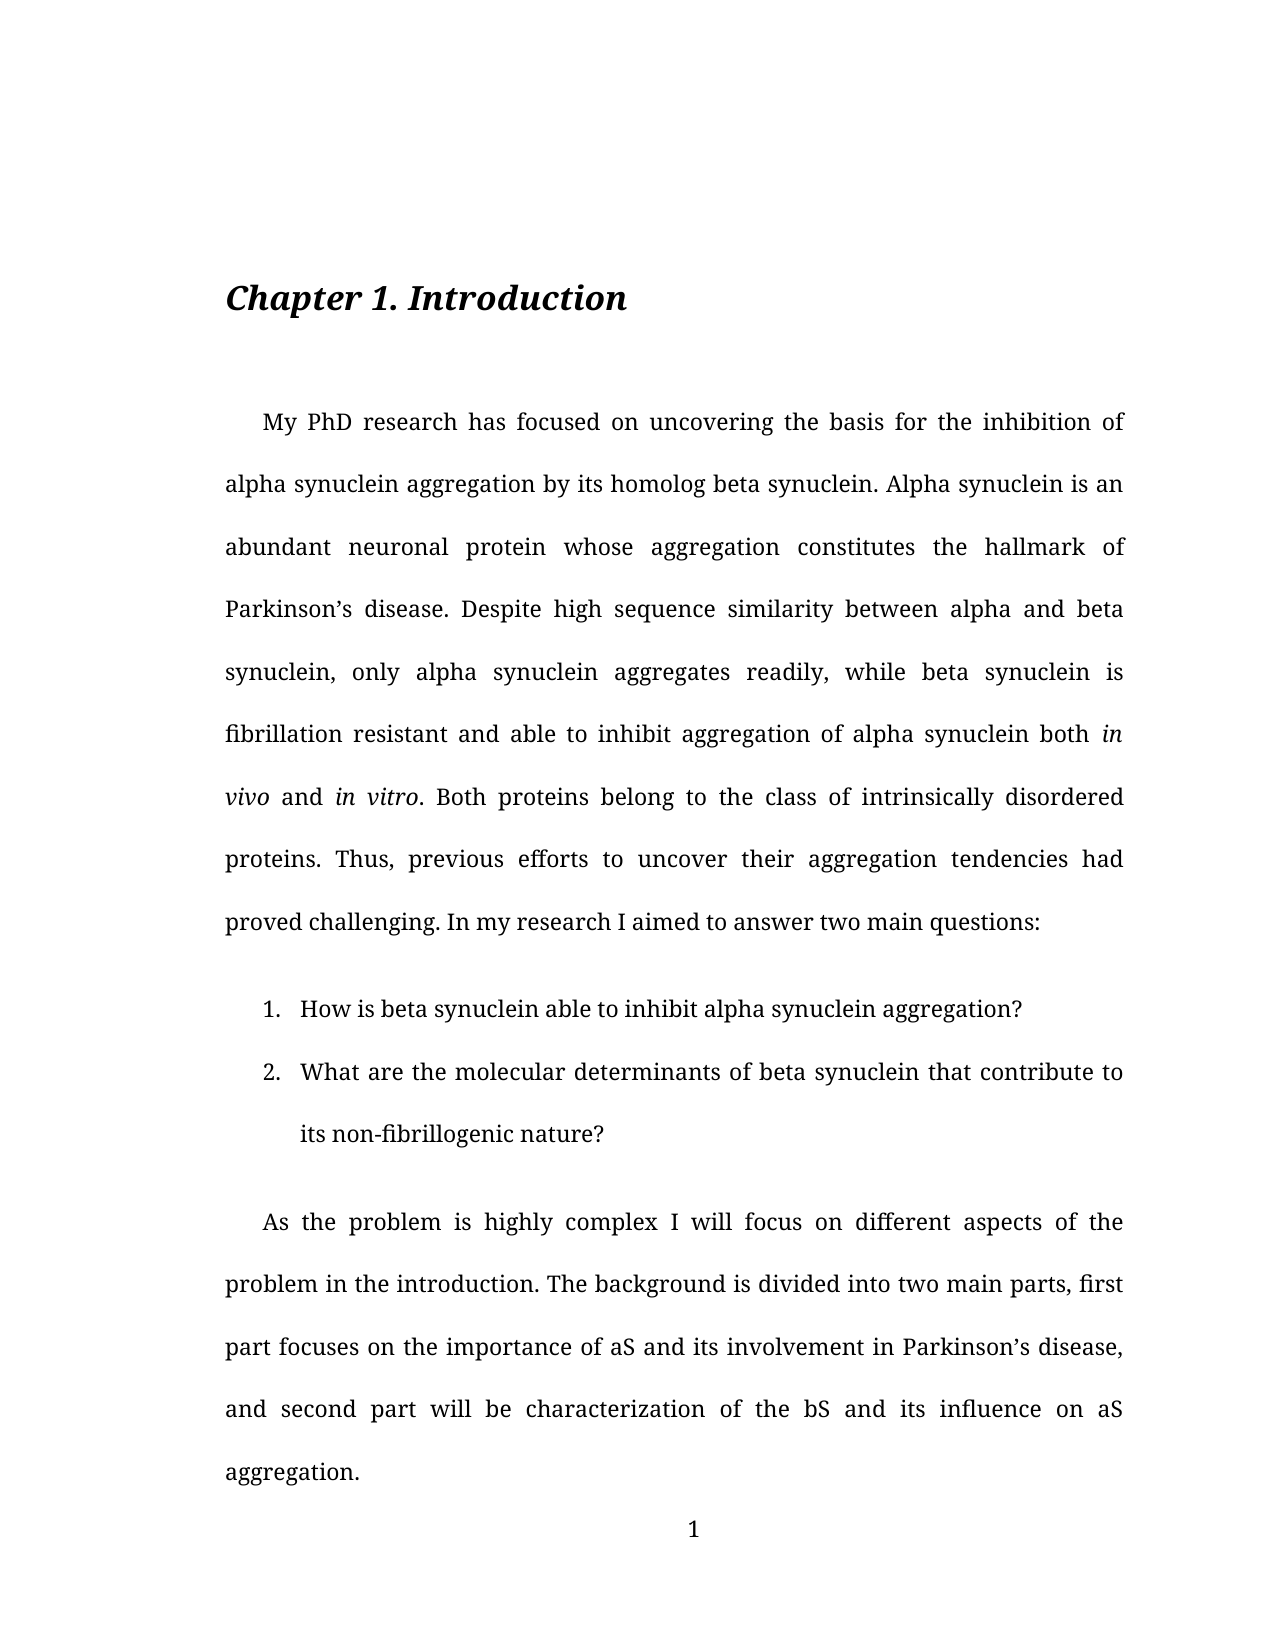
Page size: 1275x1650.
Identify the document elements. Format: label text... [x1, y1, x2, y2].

list What are the molecular determinants of beta synuclein that contribute to its non-fibrillogenic nature? [262, 1056, 1125, 1149]
text As the problem is highly complex I will focus on different aspects of the problem in the introduction. The background is divided into two main parts, first part focuses on the importance of aS and its involvement in Parkinson’s disease, and second part will be characterization of the bS and its influence on aS aggregation. [225, 1206, 1125, 1487]
text My PhD research has focused on uncovering the basis for the inhibition of alpha synuclein aggregation by its homolog beta synuclein. Alpha synuclein is an abundant neuronal protein whose aggregation constitutes the hallmark of Parkinson’s disease. Despite high sequence similarity between alpha and beta synuclein, only alpha synuclein aggregates readily, while beta synuclein is fibrillation resistant and able to inhibit aggregation of alpha synuclein both in vivo and in vitro. Both proteins belong to the class of intrinsically disordered proteins. Thus, previous efforts to uncover their aggregation tendencies had proved challenging. In my research I aimed to answer two main questions: [225, 406, 1125, 937]
list How is beta synuclein able to inhibit alpha synuclein aggregation? [262, 993, 1125, 1024]
subtitle Chapter 1. Introduction [225, 275, 1125, 320]
